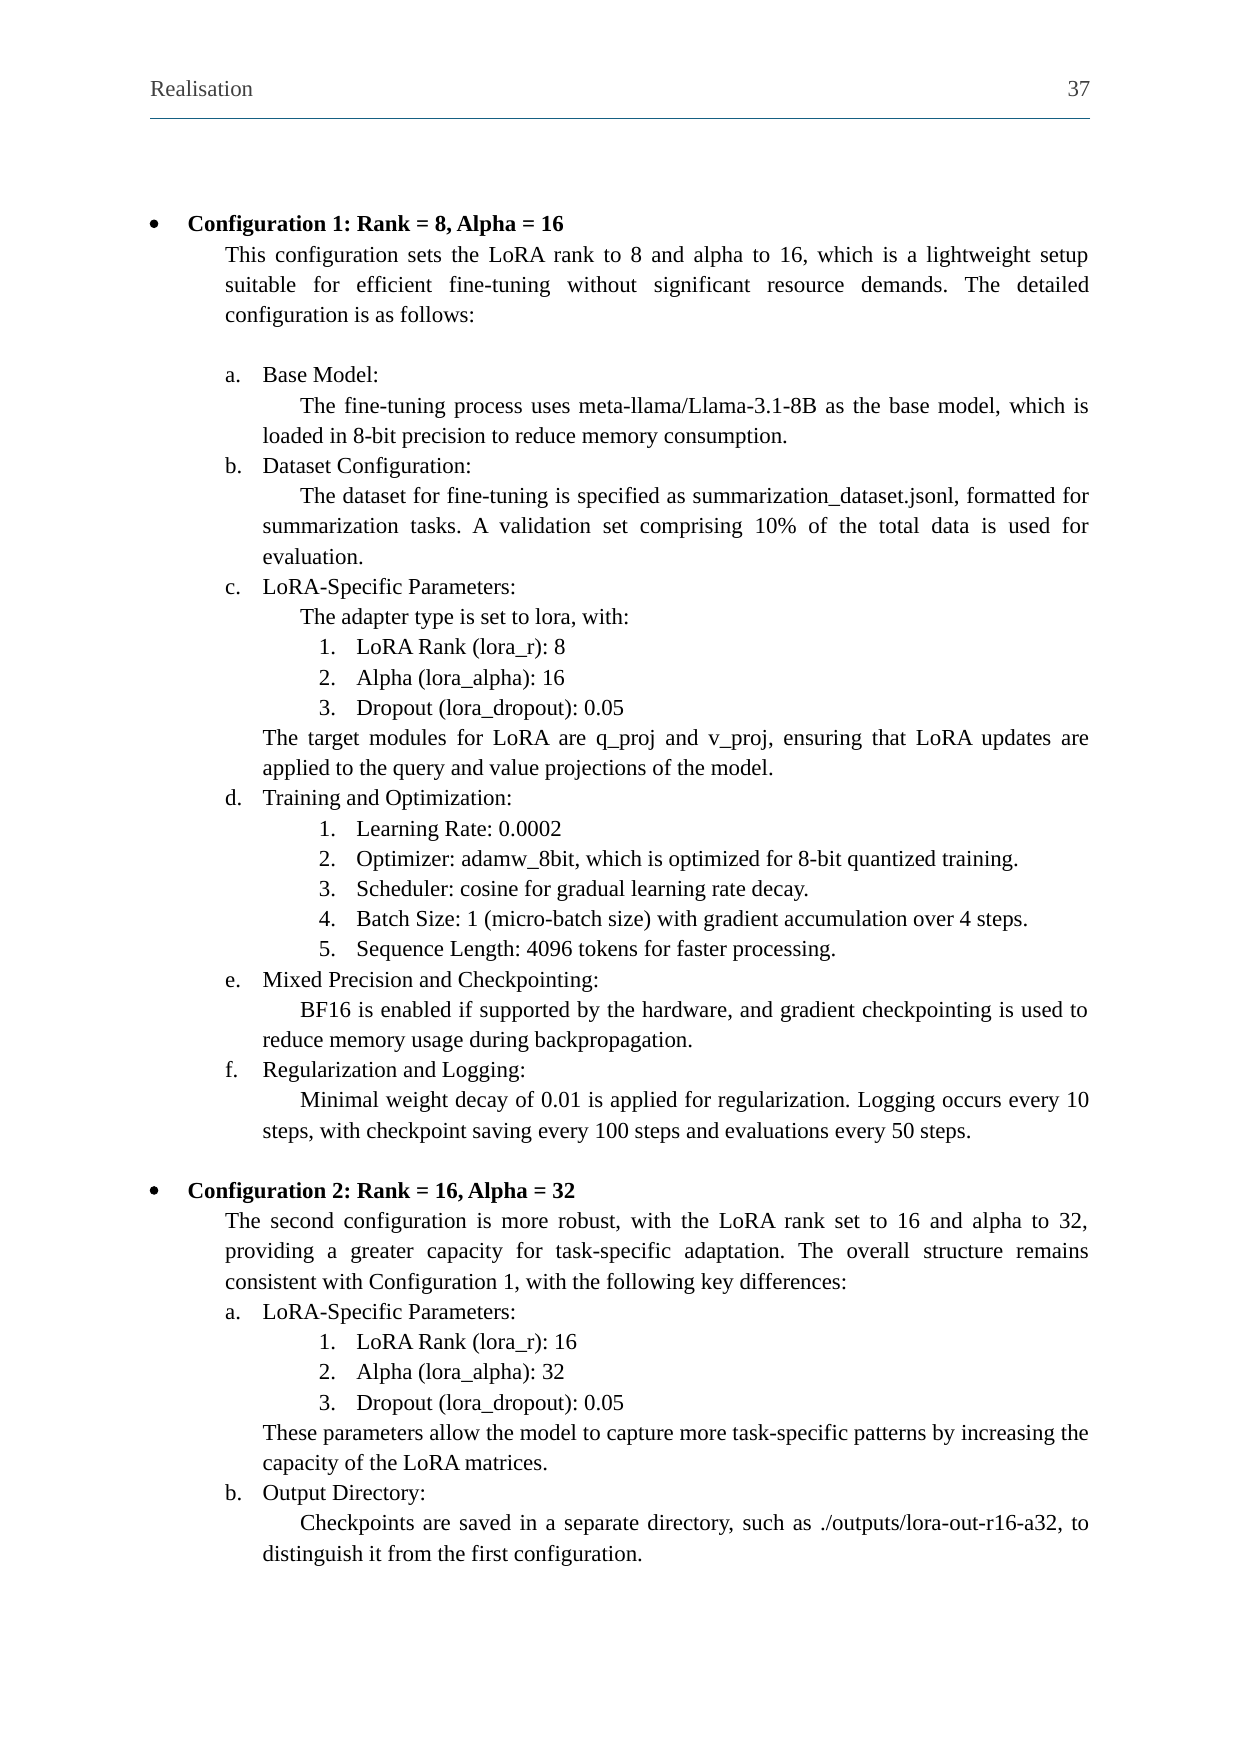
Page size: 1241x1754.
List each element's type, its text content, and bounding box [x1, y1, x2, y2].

list The target modules for LoRA are q_proj and v_proj, ensuring that LoRA updates are applied to the query and value projections of the model. [262, 724, 1090, 781]
list Mixed Precision and Checkpointing: [225, 966, 1090, 992]
list Learning Rate: 0.0002 [319, 814, 1090, 841]
list LoRA Rank (lora_r): 16 [319, 1328, 1090, 1354]
list Base Model: [225, 361, 1090, 388]
list The dataset for fine-tuning is specified as summarization_dataset.jsonl, formatted for summarization tasks. A validation set comprising 10% of the total data is used for evaluation. [262, 482, 1090, 569]
list These parameters allow the model to capture more task-specific patterns by increasing the capacity of the LoRA matrices. [262, 1419, 1090, 1475]
list Alpha (lora_alpha): 16 [319, 663, 1090, 690]
list Checkpoints are saved in a separate directory, such as ./outputs/lora-out-r16-a32, to distinguish it from the first configuration. [262, 1509, 1090, 1566]
list The adapter type is set to lora, with: [262, 603, 1090, 629]
list Sequence Length: 4096 tokens for faster processing. [319, 935, 1090, 962]
list Dropout (lora_dropout): 0.05 [319, 1388, 1090, 1415]
list Dataset Configuration: [225, 452, 1090, 478]
list Output Directory: [225, 1479, 1090, 1506]
list Training and Optimization: [225, 784, 1090, 811]
list LoRA-Specific Parameters: [225, 1298, 1090, 1324]
text The second configuration is more robust, with the LoRA rank set to 16 and alpha to 32, providing a greater capacity for task-specific adaptation. The overall structure remains consistent with Configuration 1, with the following key differences: [225, 1207, 1090, 1294]
list Dropout (lora_dropout): 0.05 [319, 694, 1090, 720]
text This configuration sets the LoRA rank to 8 and alpha to 16, which is a lightweight setup suitable for efficient fine-tuning without significant resource demands. The detailed configuration is as follows: [225, 241, 1090, 327]
list LoRA Rank (lora_r): 8 [319, 633, 1090, 660]
list Minimal weight decay of 0.01 is applied for regularization. Logging occurs every 10 steps, with checkpoint saving every 100 steps and evaluations every 50 steps. [262, 1086, 1090, 1143]
list Configuration 1: Rank = 8, Alpha = 16 [150, 210, 1090, 237]
list Scheduler: cosine for gradual learning rate decay. [319, 875, 1090, 901]
list LoRA-Specific Parameters: [225, 573, 1090, 599]
list Batch Size: 1 (micro-batch size) with gradient accumulation over 4 steps. [319, 905, 1090, 932]
list Alpha (lora_alpha): 32 [319, 1358, 1090, 1385]
list BF16 is enabled if supported by the hardware, and gradient checkpointing is used to reduce memory usage during backpropagation. [262, 996, 1090, 1052]
list Configuration 2: Rank = 16, Alpha = 32 [150, 1177, 1090, 1203]
list Regularization and Logging: [225, 1056, 1090, 1083]
list Optimizer: adamw_8bit, which is optimized for 8-bit quantized training. [319, 845, 1090, 871]
list The fine-tuning process uses meta-llama/Llama-3.1-8B as the base model, which is loaded in 8-bit precision to reduce memory consumption. [262, 392, 1090, 448]
